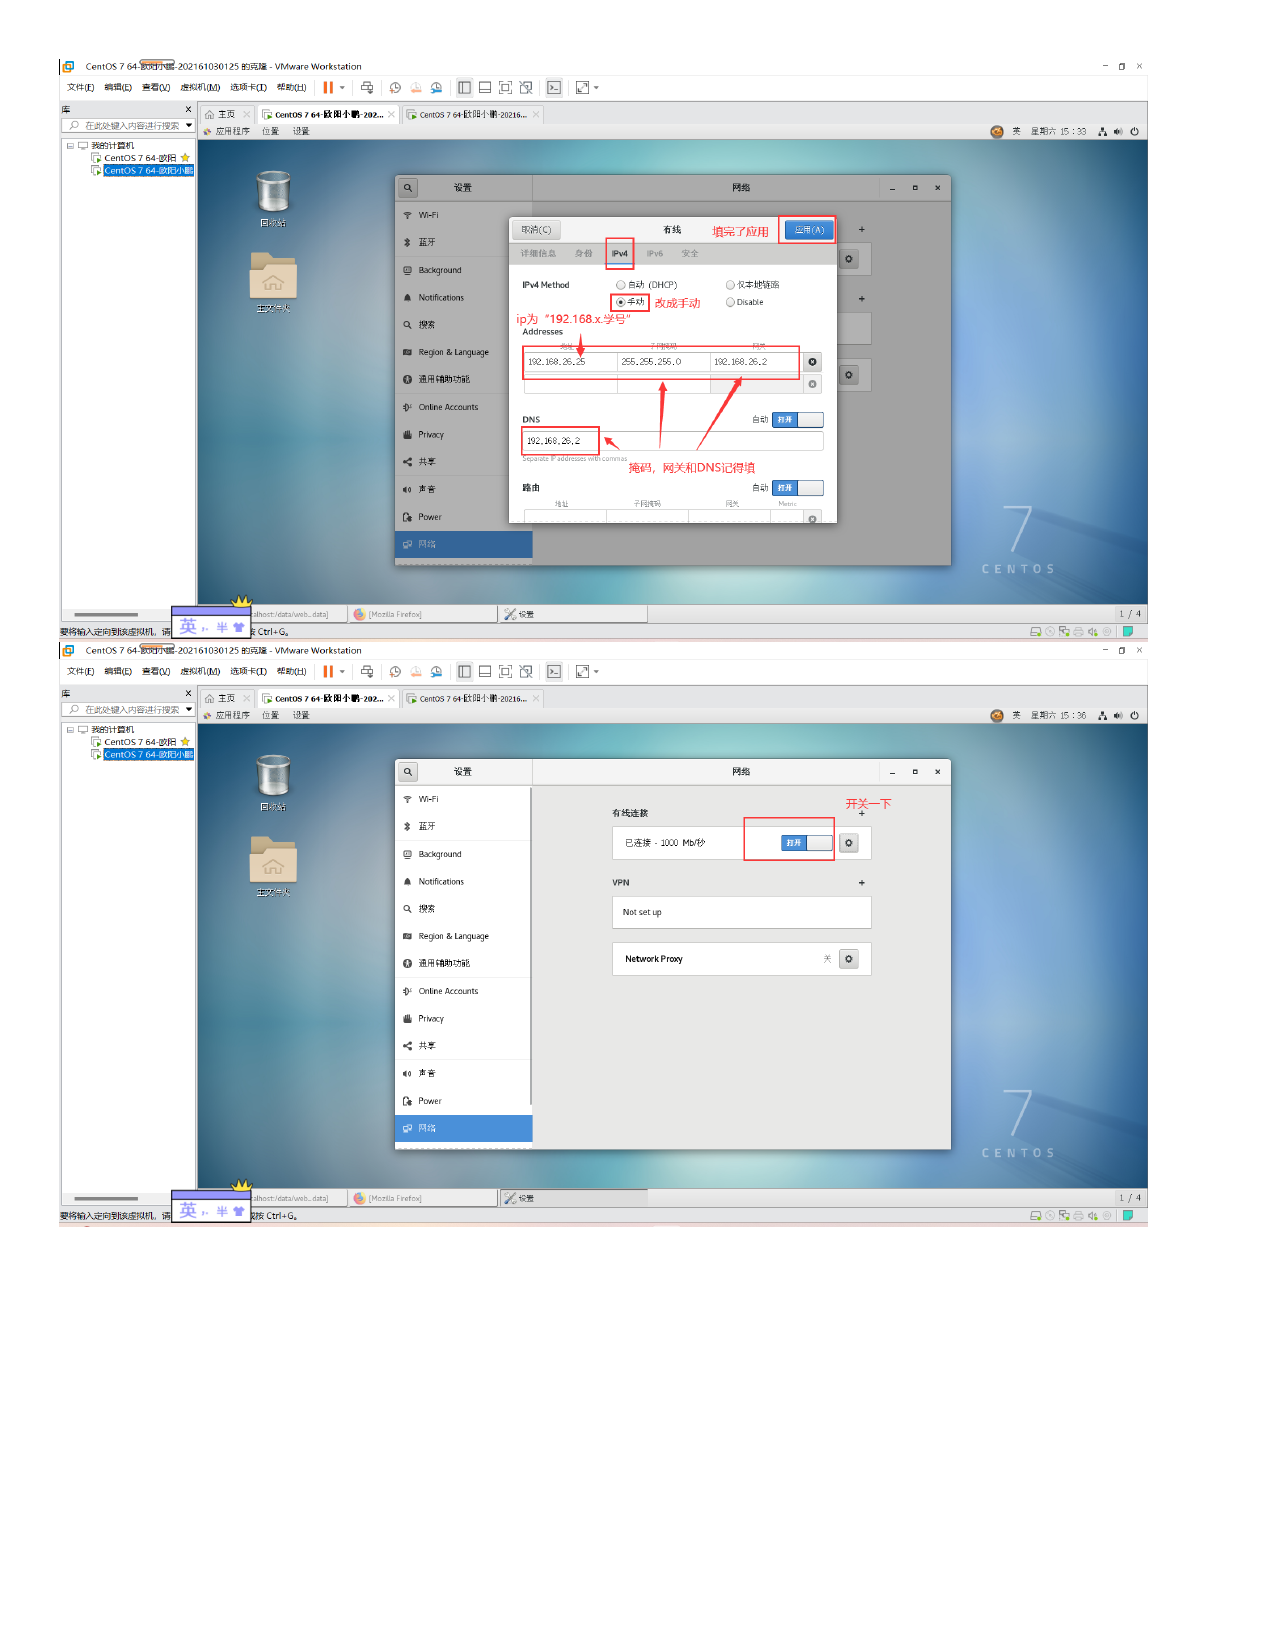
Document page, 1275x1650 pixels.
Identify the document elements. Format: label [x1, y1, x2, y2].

picture [59, 59, 1148, 1227]
